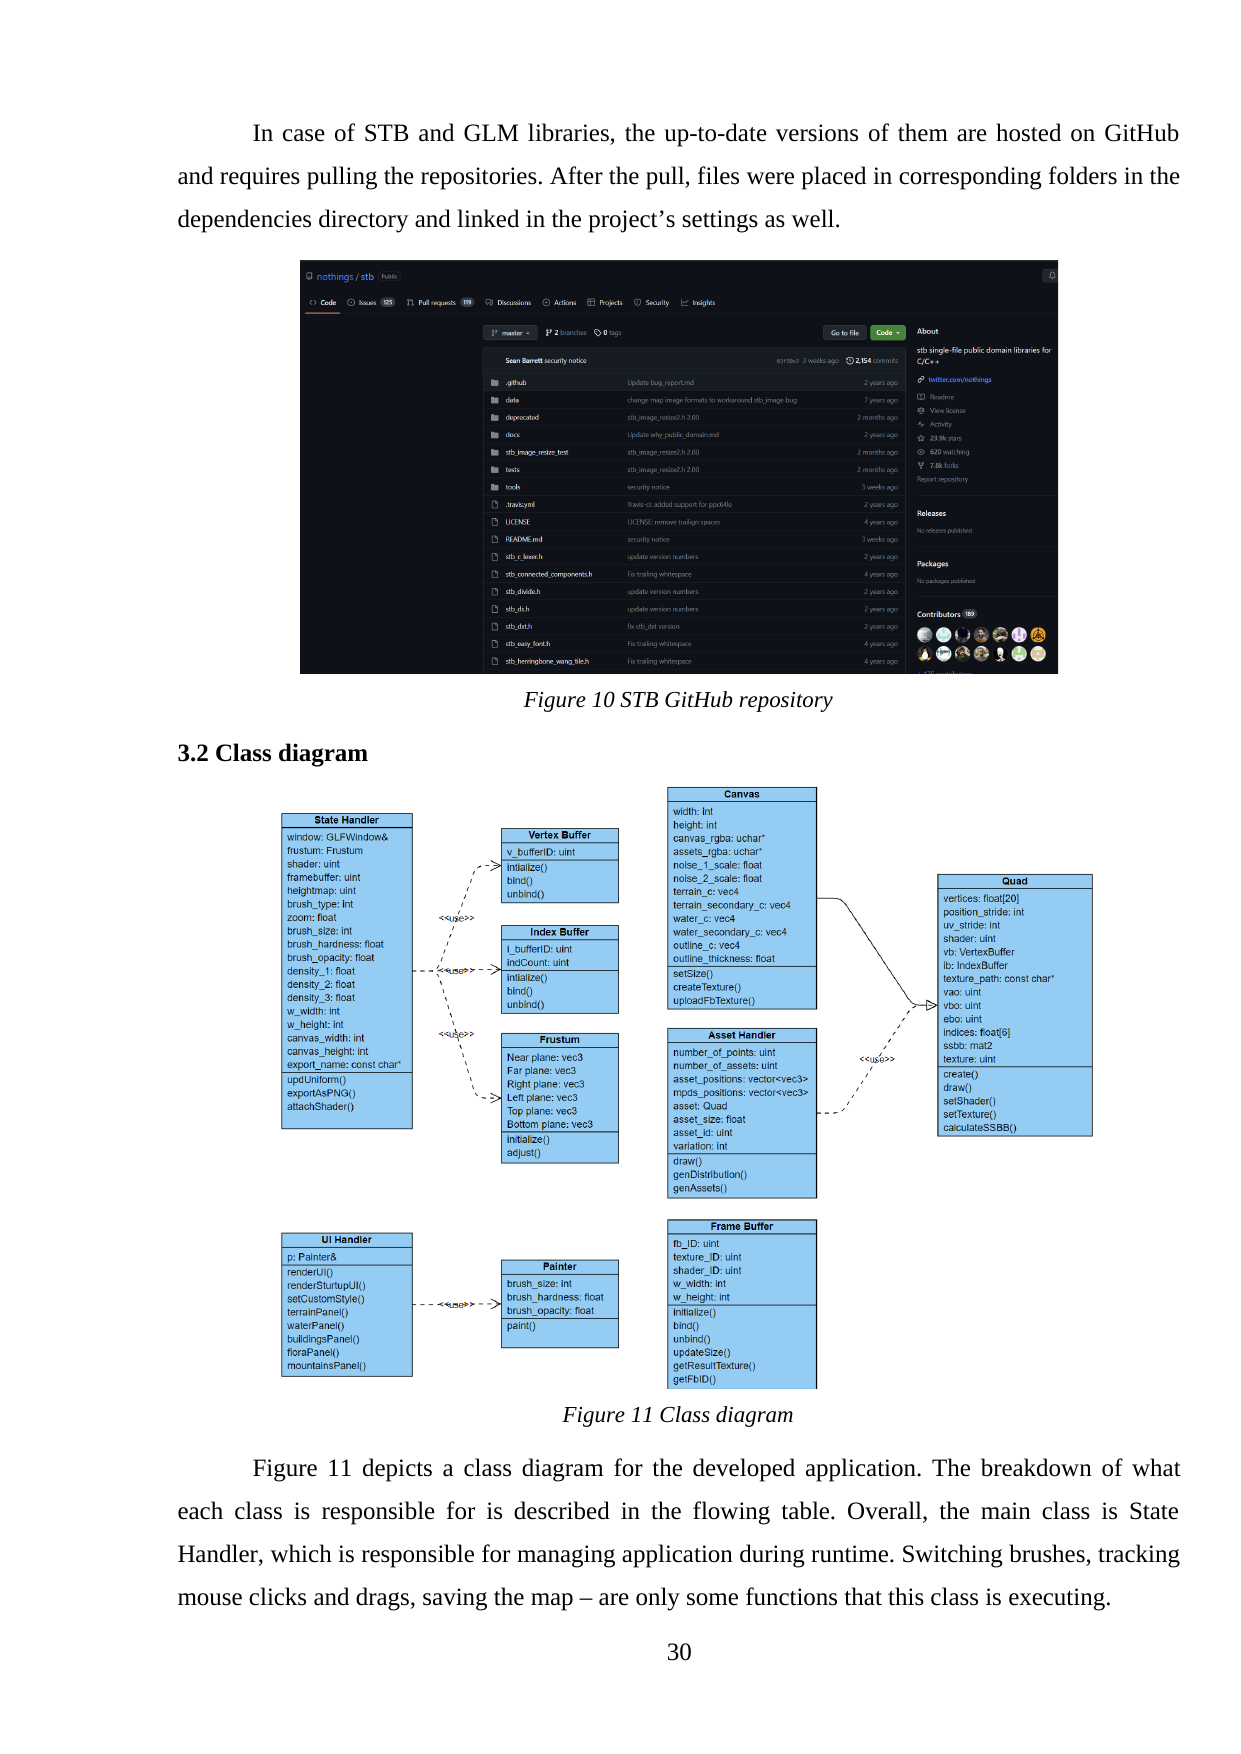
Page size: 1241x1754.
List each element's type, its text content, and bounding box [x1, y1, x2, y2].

text Figure 10 STB GitHub repository [177, 686, 1181, 712]
text 3.2 Class diagram [177, 738, 1181, 767]
text Figure 11 Class diagram [177, 1401, 1181, 1427]
text Figure 11 depicts a class diagram for the developed application. The breakdown of what each class is responsible for is described in the flowing table. Overall, the main class is State Handler, which is responsible for managing application during runtime. Switching brushes, tracking mouse clicks and drags, saving the map – are only some functions that this class is executing. [177, 1453, 1181, 1611]
text In case of STB and GLM libraries, the up-to-date versions of them are hosted on GitHub and requires pulling the repositories. After the pull, files were placed in corresponding folders in the dependencies directory and linked in the project’s settings as well. [177, 118, 1181, 233]
picture [265, 779, 1094, 1389]
picture [300, 260, 1059, 674]
